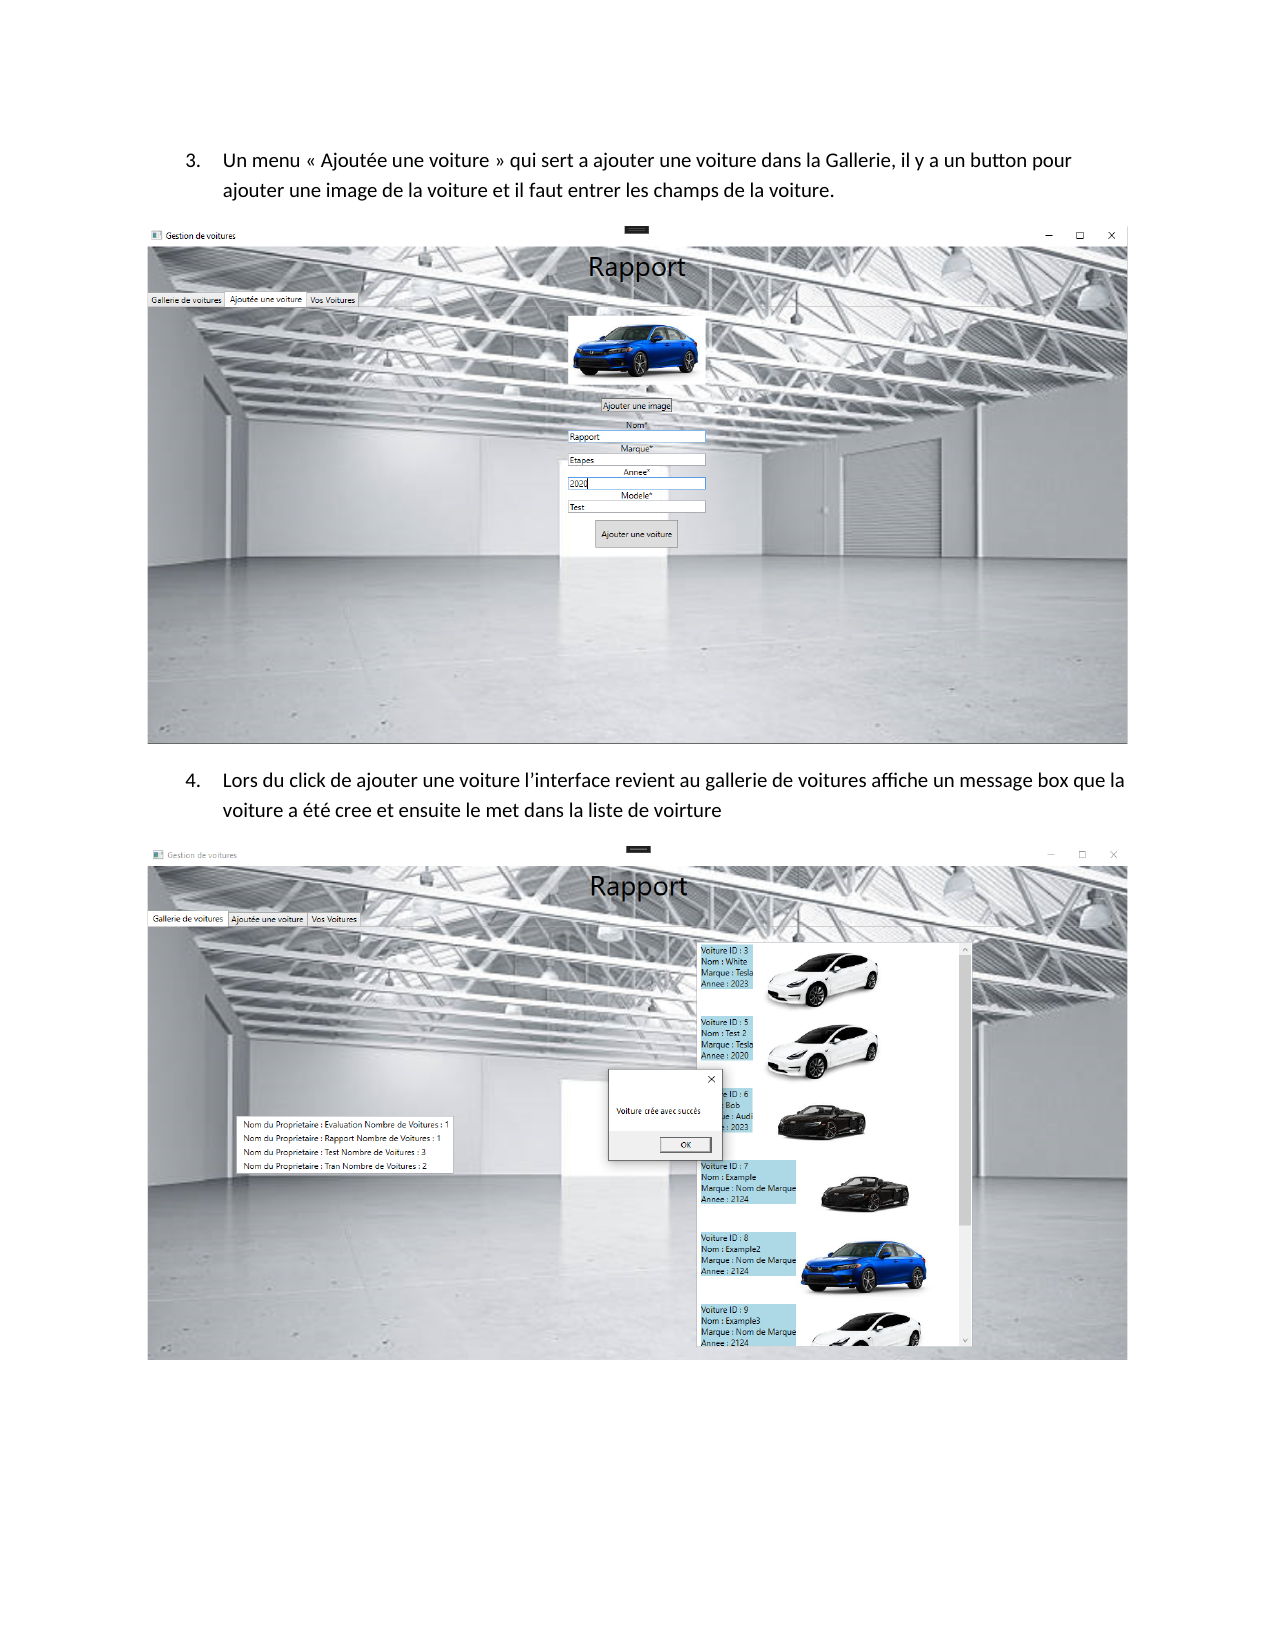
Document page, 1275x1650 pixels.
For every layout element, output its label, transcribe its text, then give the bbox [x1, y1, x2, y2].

list Lors du click de ajouter une voiture l’interface revient au gallerie de voitures affiche un message box que la voiture a été cree et ensuite le met dans la liste de voirture [185, 768, 1127, 822]
picture [147, 846, 1128, 1360]
list Un menu « Ajoutée une voiture » qui sert a ajouter une voiture dans la Gallerie, il y a un button pour ajouter une image de la voiture et il faut entrer les champs de la voiture. [185, 148, 1127, 202]
picture [147, 226, 1128, 744]
